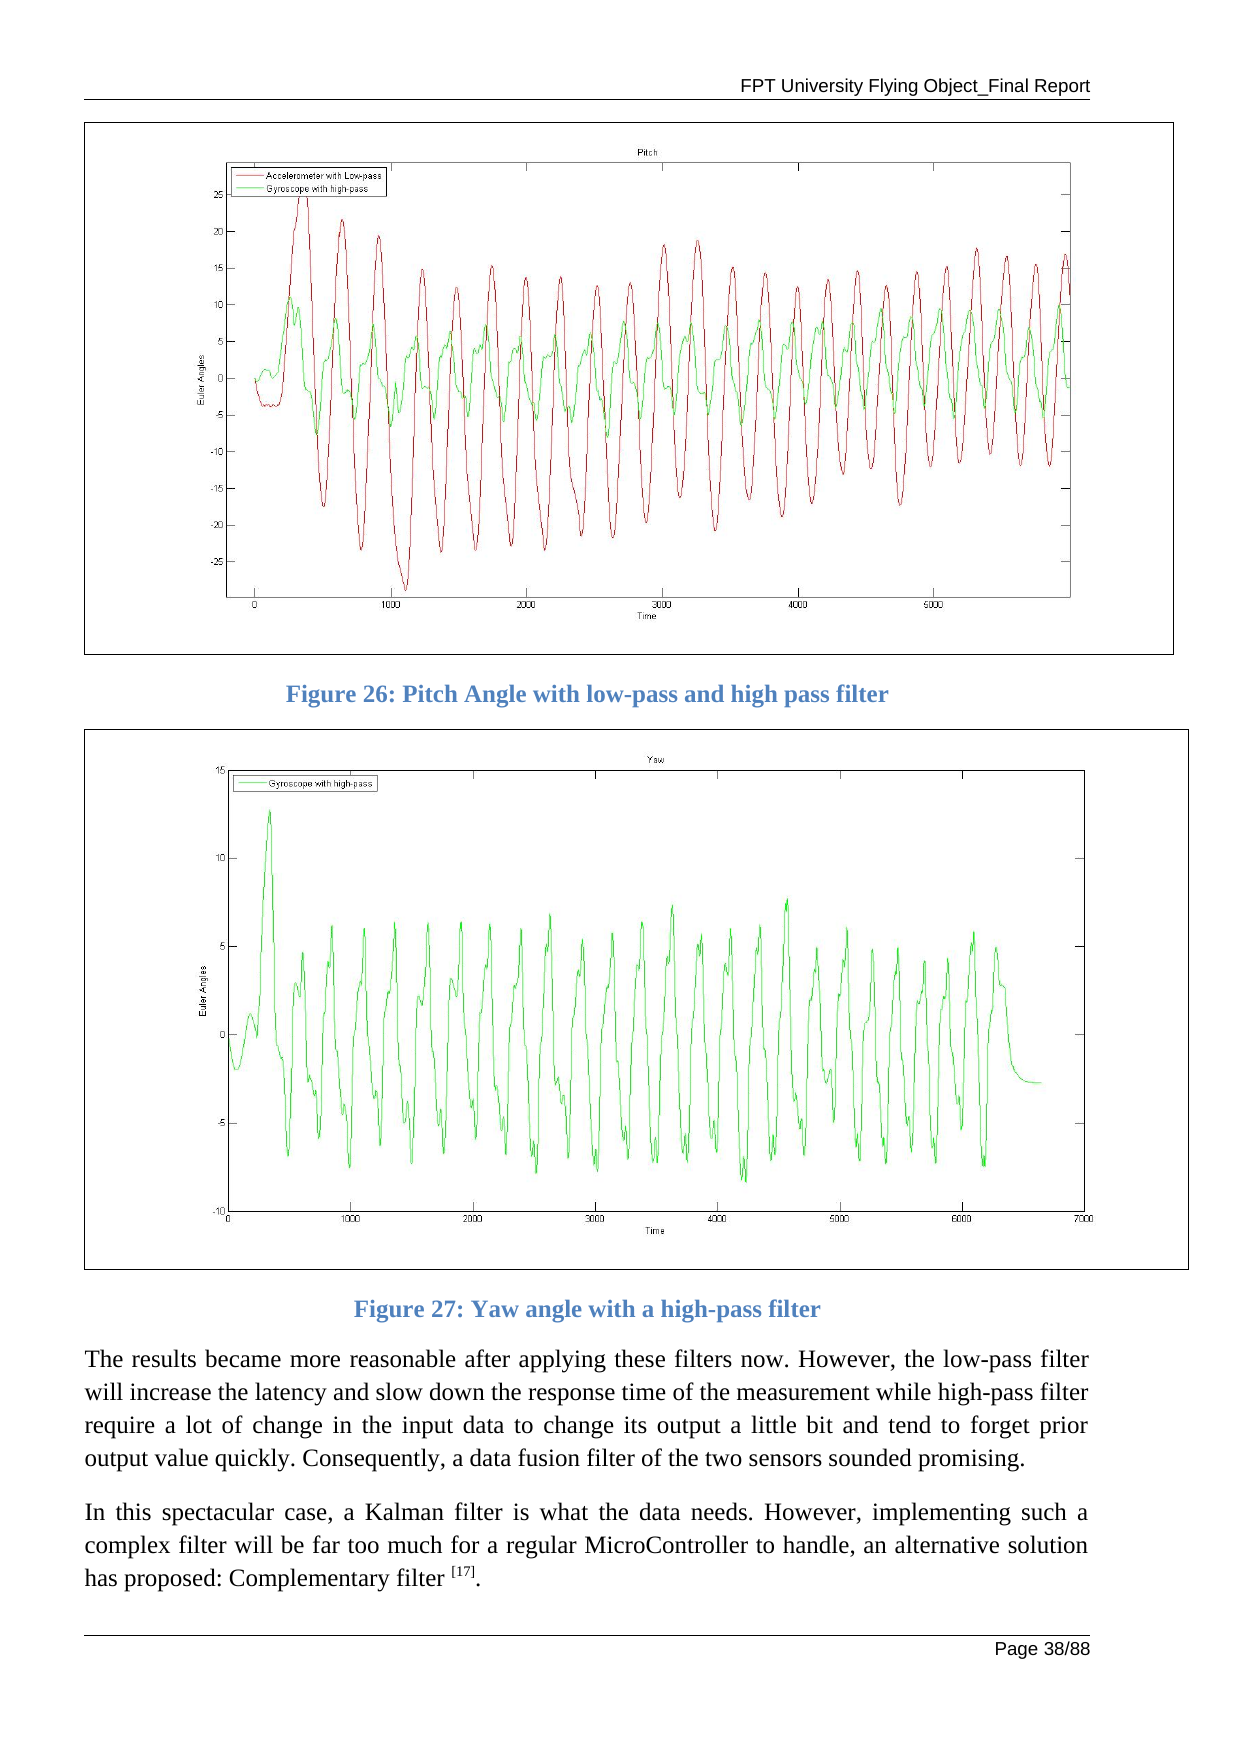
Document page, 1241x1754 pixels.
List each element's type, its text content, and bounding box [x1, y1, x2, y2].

text Figure 26: Pitch Angle with low-pass and high pass filter [84, 679, 1090, 708]
text Figure 27: Yaw angle with a high-pass filter [84, 1294, 1090, 1323]
text The results became more reasonable after applying these filters now. However, the low-pass filter will increase the latency and slow down the response time of the measurement while high-pass filter require a lot of change in the input data to change its output a little bit and tend to forget prior output value quickly. Consequently, a data fusion filter of the two sensors sounded promising. [84, 1344, 1090, 1472]
picture [85, 730, 1188, 1269]
text In this spectacular case, a Kalman filter is what the data needs. However, implementing such a complex filter will be far too much for a regular MicroController to handle, an alternative solution has proposed: Complementary filter [17]. [84, 1497, 1090, 1592]
picture [85, 123, 1173, 654]
